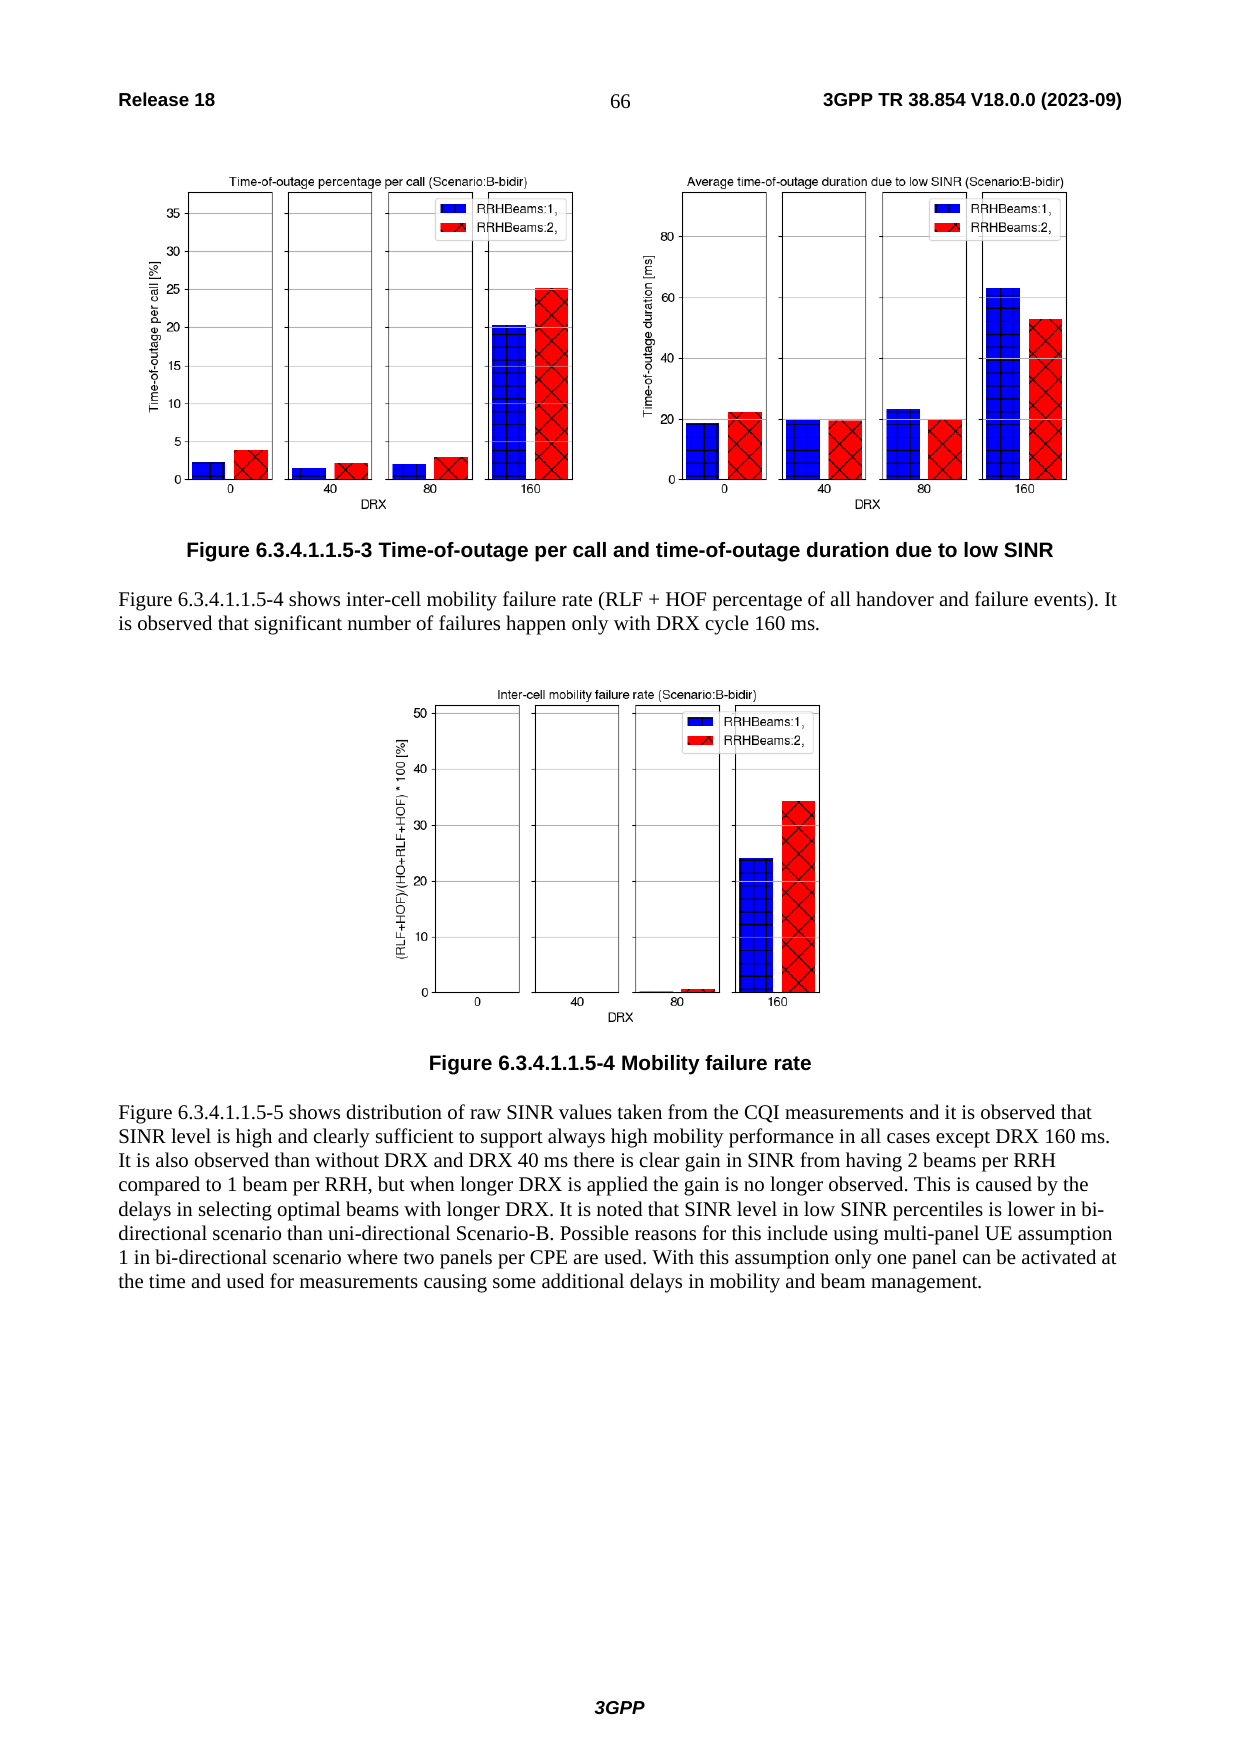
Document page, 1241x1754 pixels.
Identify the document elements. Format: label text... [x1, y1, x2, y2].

text Figure 6.3.4.1.1.5-5 shows distribution of raw SINR values taken from the CQI measurements and it is observed that SINR level is high and clearly sufficient to support always high mobility performance in all cases except DRX 160 ms. It is also observed than without DRX and DRX 40 ms there is clear gain in SINR from having 2 beams per RRH compared to 1 beam per RRH, but when longer DRX is applied the gain is no longer observed. This is caused by the delays in selecting optimal beams with longer DRX. It is noted that SINR level in low SINR percentiles is lower in bi-directional scenario than uni-directional Scenario-B. Possible reasons for this include using multi-panel UE assumption 1 in bi-directional scenario where two panels per CPE are used. With this assumption only one panel can be activated at the time and used for measurements causing some additional delays in mobility and beam management. [118, 1100, 1122, 1293]
picture [126, 147, 1114, 520]
text Figure 6.3.4.1.1.5-4 Mobility failure rate [118, 1051, 1122, 1075]
picture [373, 660, 868, 1033]
text Figure 6.3.4.1.1.5-3 Time-of-outage per call and time-of-outage duration due to low SINR [118, 538, 1122, 562]
text Figure 6.3.4.1.1.5-4 shows inter-cell mobility failure rate (RLF + HOF percentage of all handover and failure events). It is observed that significant number of failures happen only with DRX cycle 160 ms. [118, 587, 1122, 635]
